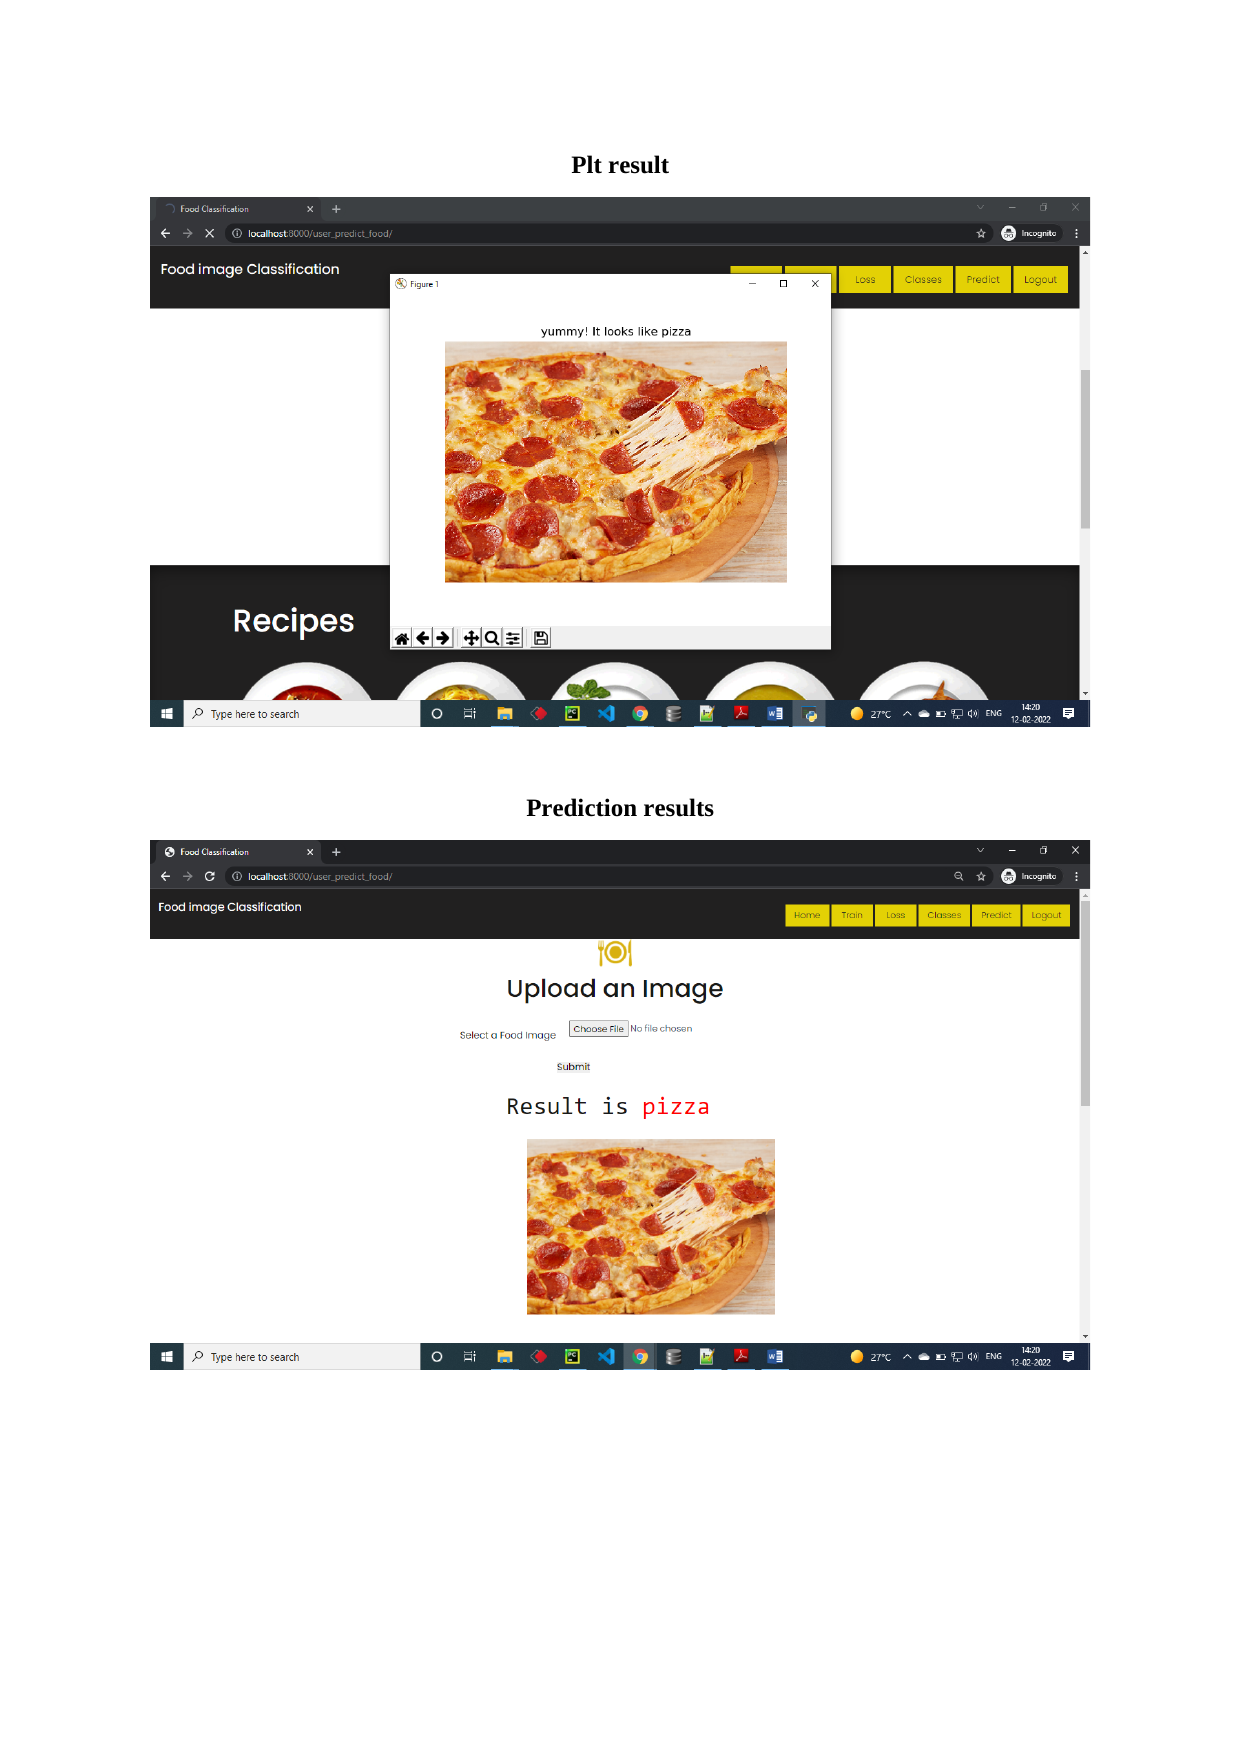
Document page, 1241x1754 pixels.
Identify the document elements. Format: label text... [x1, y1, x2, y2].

text Plt result [150, 150, 1090, 179]
picture [150, 840, 1091, 1370]
text Prediction results [150, 793, 1090, 822]
picture [150, 197, 1091, 727]
